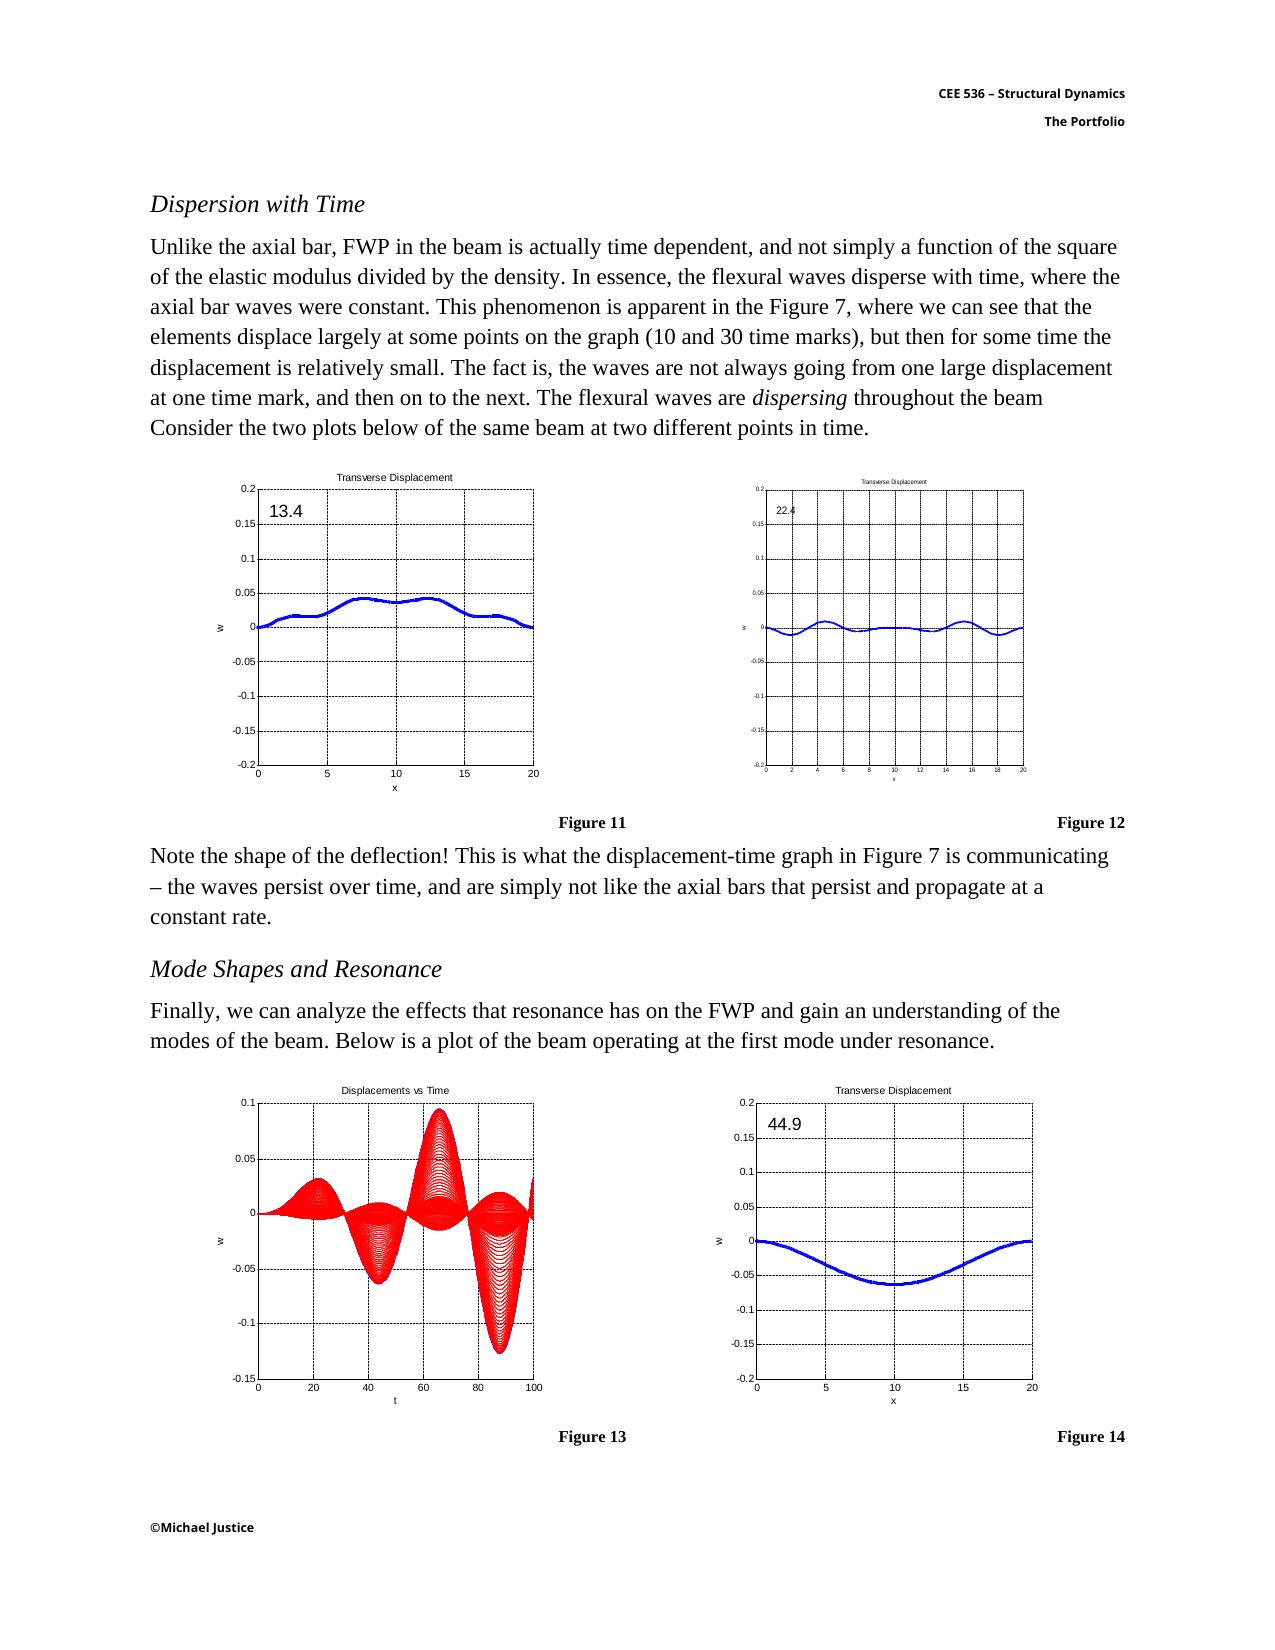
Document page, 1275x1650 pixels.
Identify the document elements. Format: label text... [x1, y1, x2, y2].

text Unlike the axial bar, FWP in the beam is actually time dependent, and not simply a function of the square of the elastic modulus divided by the density. In essence, the flexural waves disperse with time, where the axial bar waves were constant. This phenomenon is apparent in the Figure 7, where we can see that the elements displace largely at some points on the graph (10 and 30 time marks), but then for some time the displacement is relatively small. The fact is, the waves are not always going from one large displacement at one time mark, and then on to the next. The flexural waves are dispersing throughout the beam Consider the two plots below of the same beam at two different points in time. [150, 233, 1125, 440]
table_cell Figure 13 [139, 1416, 637, 1446]
text Note the shape of the deflection! This is what the displacement-time graph in Figure 7 is communicating – the waves persist over time, and are simply not like the axial bars that persist and propagate at a constant rate. [150, 842, 1125, 929]
text Finally, we can analyze the effects that resonance has on the FWP and gain an understanding of the modes of the beam. Below is a plot of the beam operating at the first mode under resonance. [150, 997, 1125, 1054]
table_header [638, 1068, 1136, 1416]
subtitle Dispersion with Time [150, 189, 1125, 218]
table_header [139, 455, 637, 802]
table_header [139, 1068, 637, 1416]
table_cell Figure 11 [139, 803, 637, 832]
table_header [638, 455, 1136, 802]
subtitle Mode Shapes and Resonance [150, 954, 1125, 983]
table_cell Figure 12 [638, 803, 1136, 832]
table_cell Figure 14 [638, 1416, 1136, 1446]
